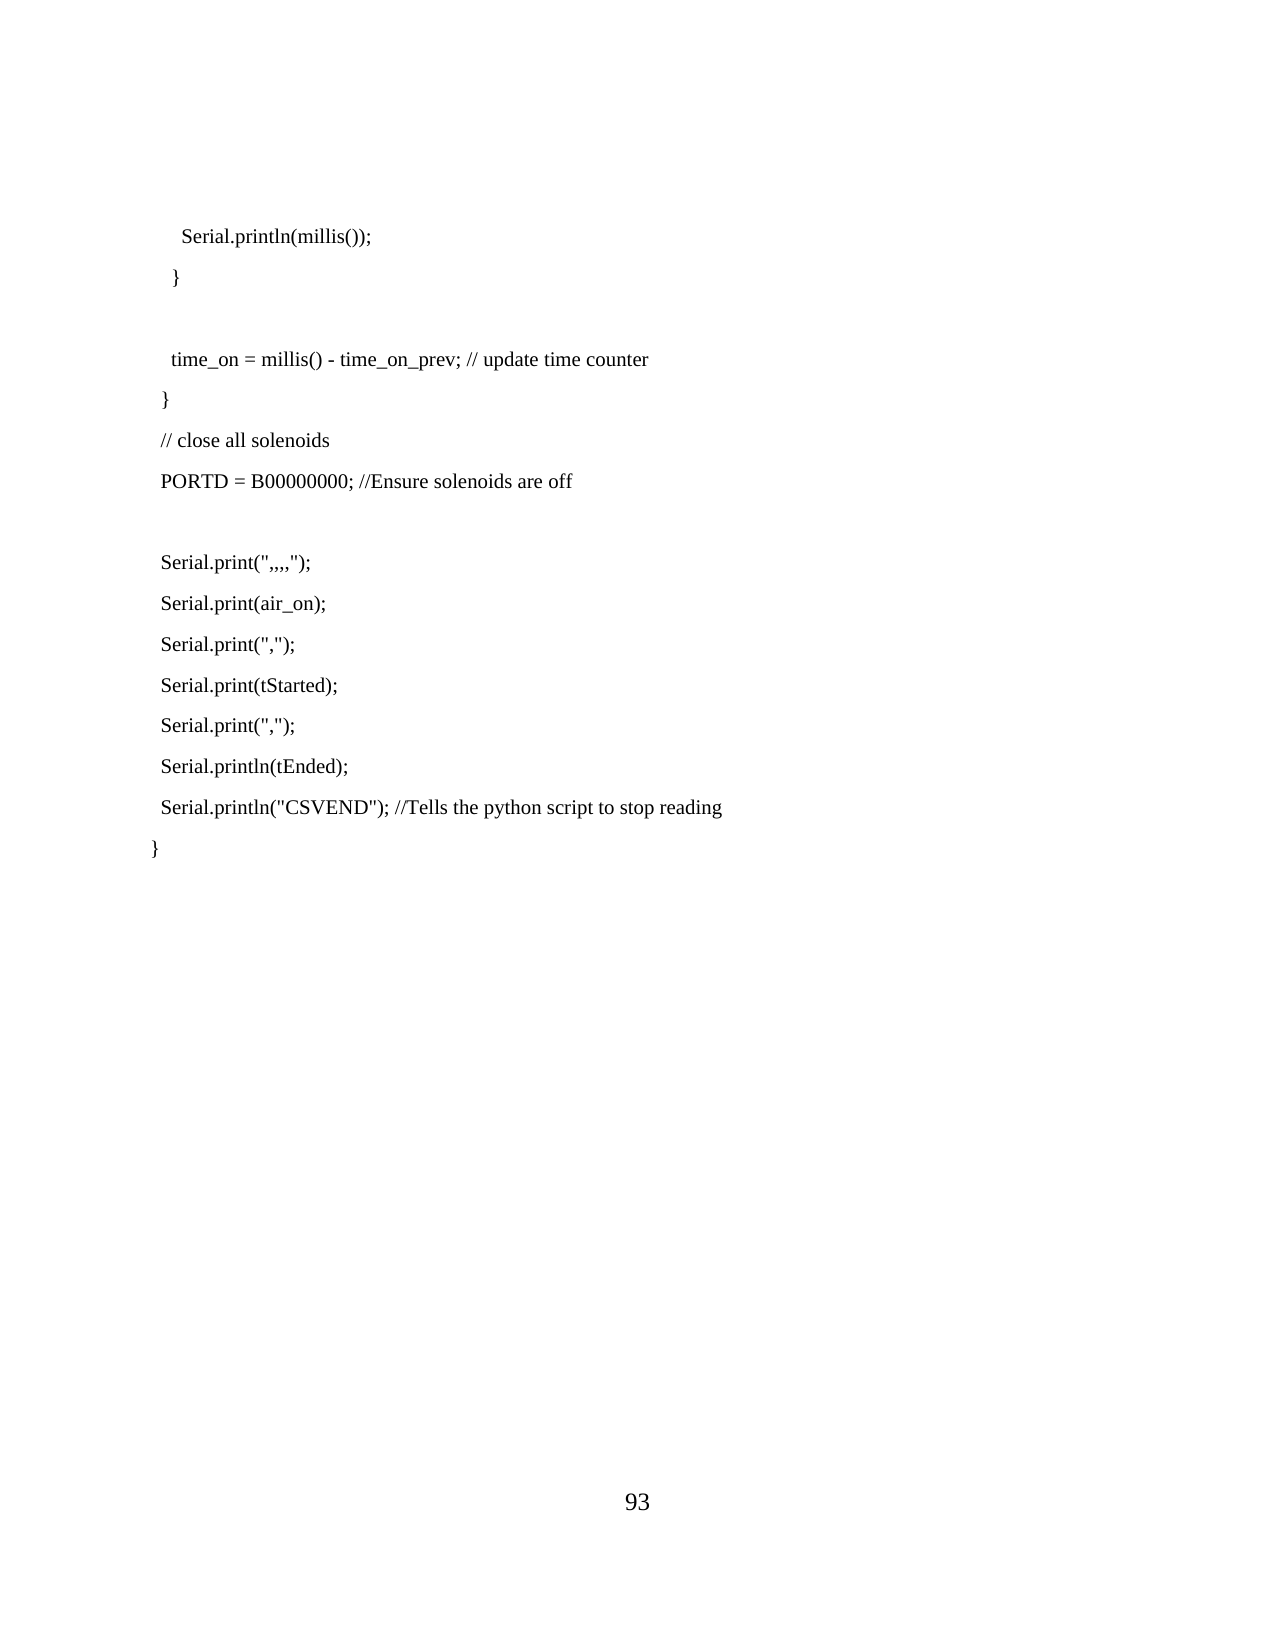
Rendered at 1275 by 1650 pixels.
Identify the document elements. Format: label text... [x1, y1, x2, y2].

text time_on = millis() - time_on_prev; // update time counter [150, 347, 1125, 371]
text Serial.print(","); [150, 632, 1125, 656]
text Serial.print(",,,,"); [150, 550, 1125, 574]
text PORTD = B00000000; //Ensure solenoids are off [150, 469, 1125, 493]
text // close all solenoids [150, 428, 1125, 452]
text } [150, 387, 1125, 411]
text Serial.println(millis()); [150, 224, 1125, 248]
text Serial.print(","); [150, 713, 1125, 737]
text } [150, 835, 1125, 859]
text Serial.println(tEnded); [150, 754, 1125, 778]
text Serial.println("CSVEND"); //Tells the python script to stop reading [150, 795, 1125, 819]
text Serial.print(tStarted); [150, 672, 1125, 697]
text Serial.print(air_on); [150, 591, 1125, 615]
text } [150, 265, 1125, 289]
